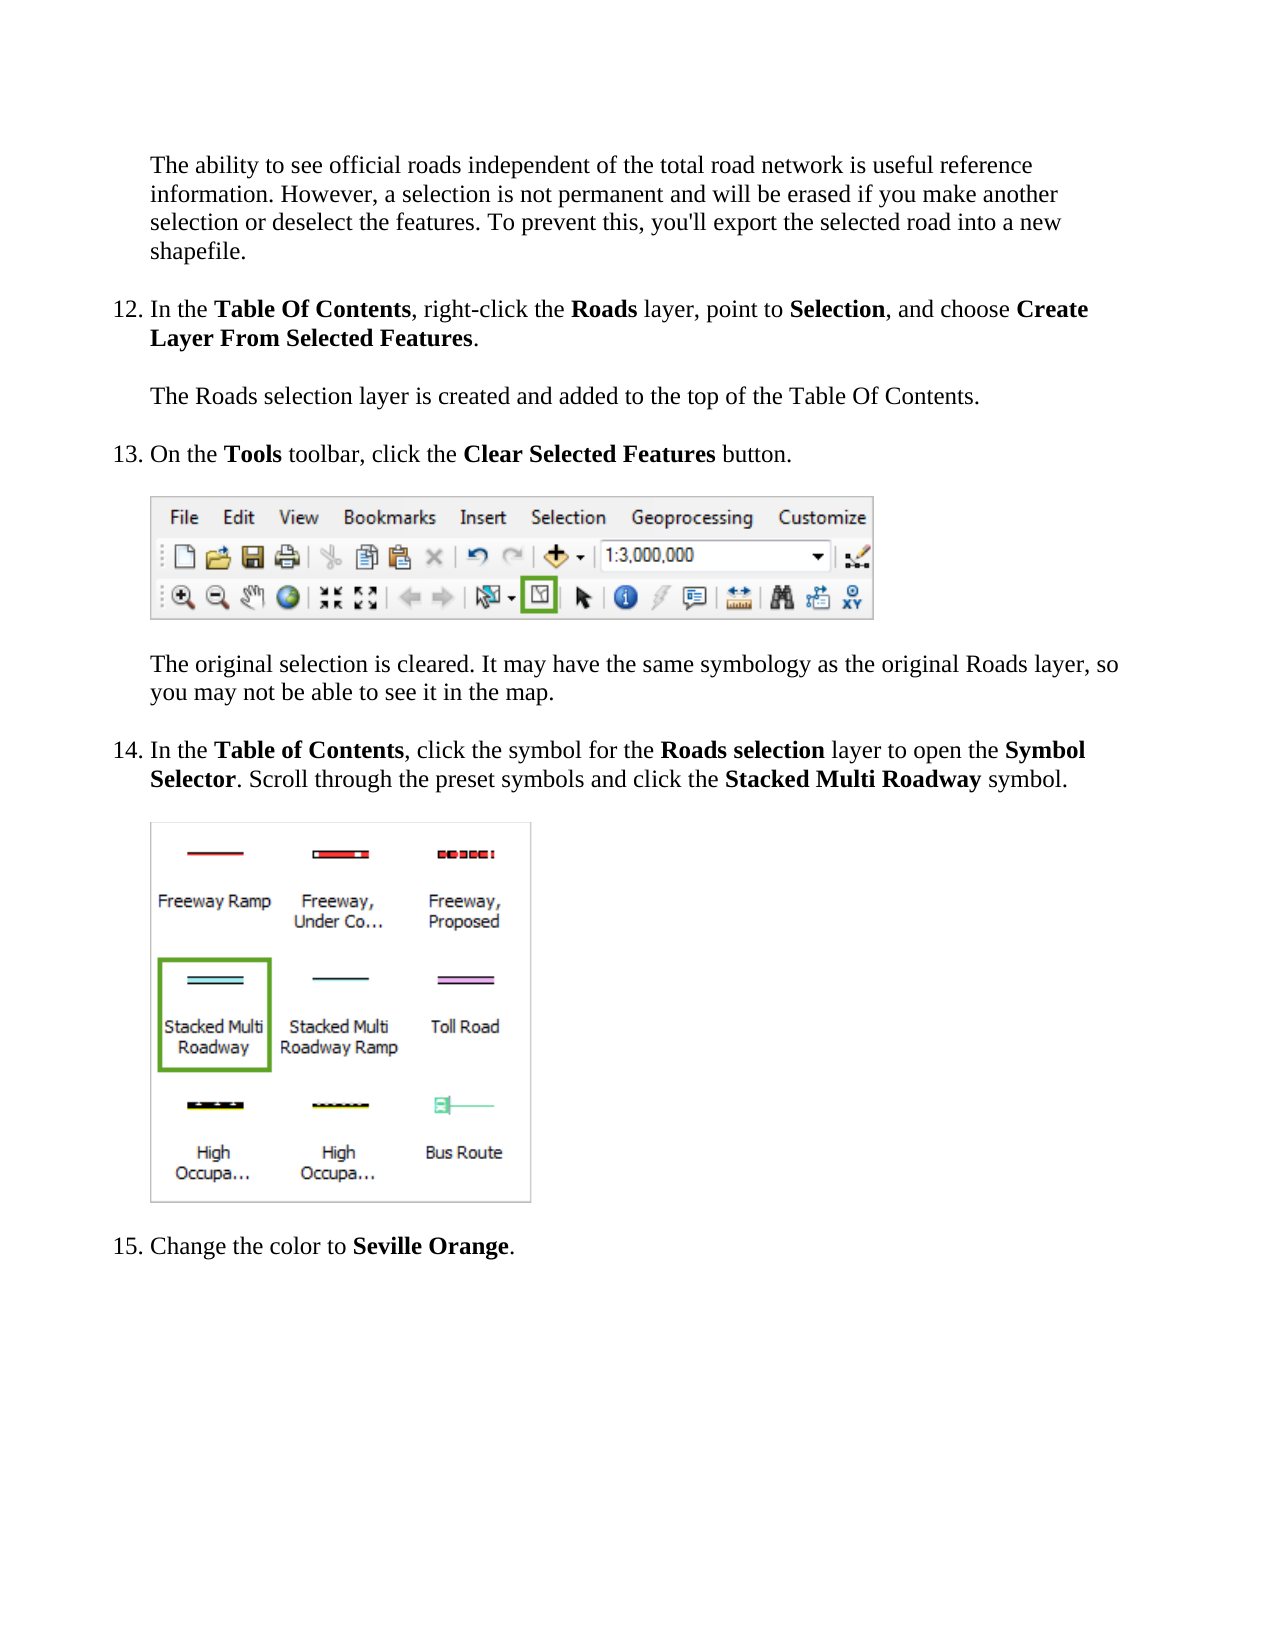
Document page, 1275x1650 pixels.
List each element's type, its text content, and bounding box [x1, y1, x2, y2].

text The original selection is cleared. It may have the same symbology as the original Roads layer, so you may not be able to see it in the map. [150, 649, 1125, 706]
text The Roads selection layer is created and added to the top of the Table Of Contents. [150, 381, 1125, 409]
picture [150, 496, 874, 620]
list On the Tools toolbar, click the Clear Selected Features button. [112, 439, 1125, 467]
picture [150, 822, 532, 1203]
text The ability to see official roads independent of the total road network is useful reference information. However, a selection is not permanent and will be erased if you make another selection or deselect the features. To prevent this, you'll export the selected road into a new shapefile. [150, 150, 1125, 265]
list In the Table of Contents, click the symbol for the Roads selection layer to open the Symbol Selector. Scroll through the preset symbols and click the Stacked Multi Roadway symbol. [112, 735, 1125, 793]
list In the Table Of Contents, right-click the Roads layer, point to Selection, and choose Create Layer From Selected Features. [112, 294, 1125, 352]
list Change the color to Seville Orange. [112, 1231, 1125, 1260]
